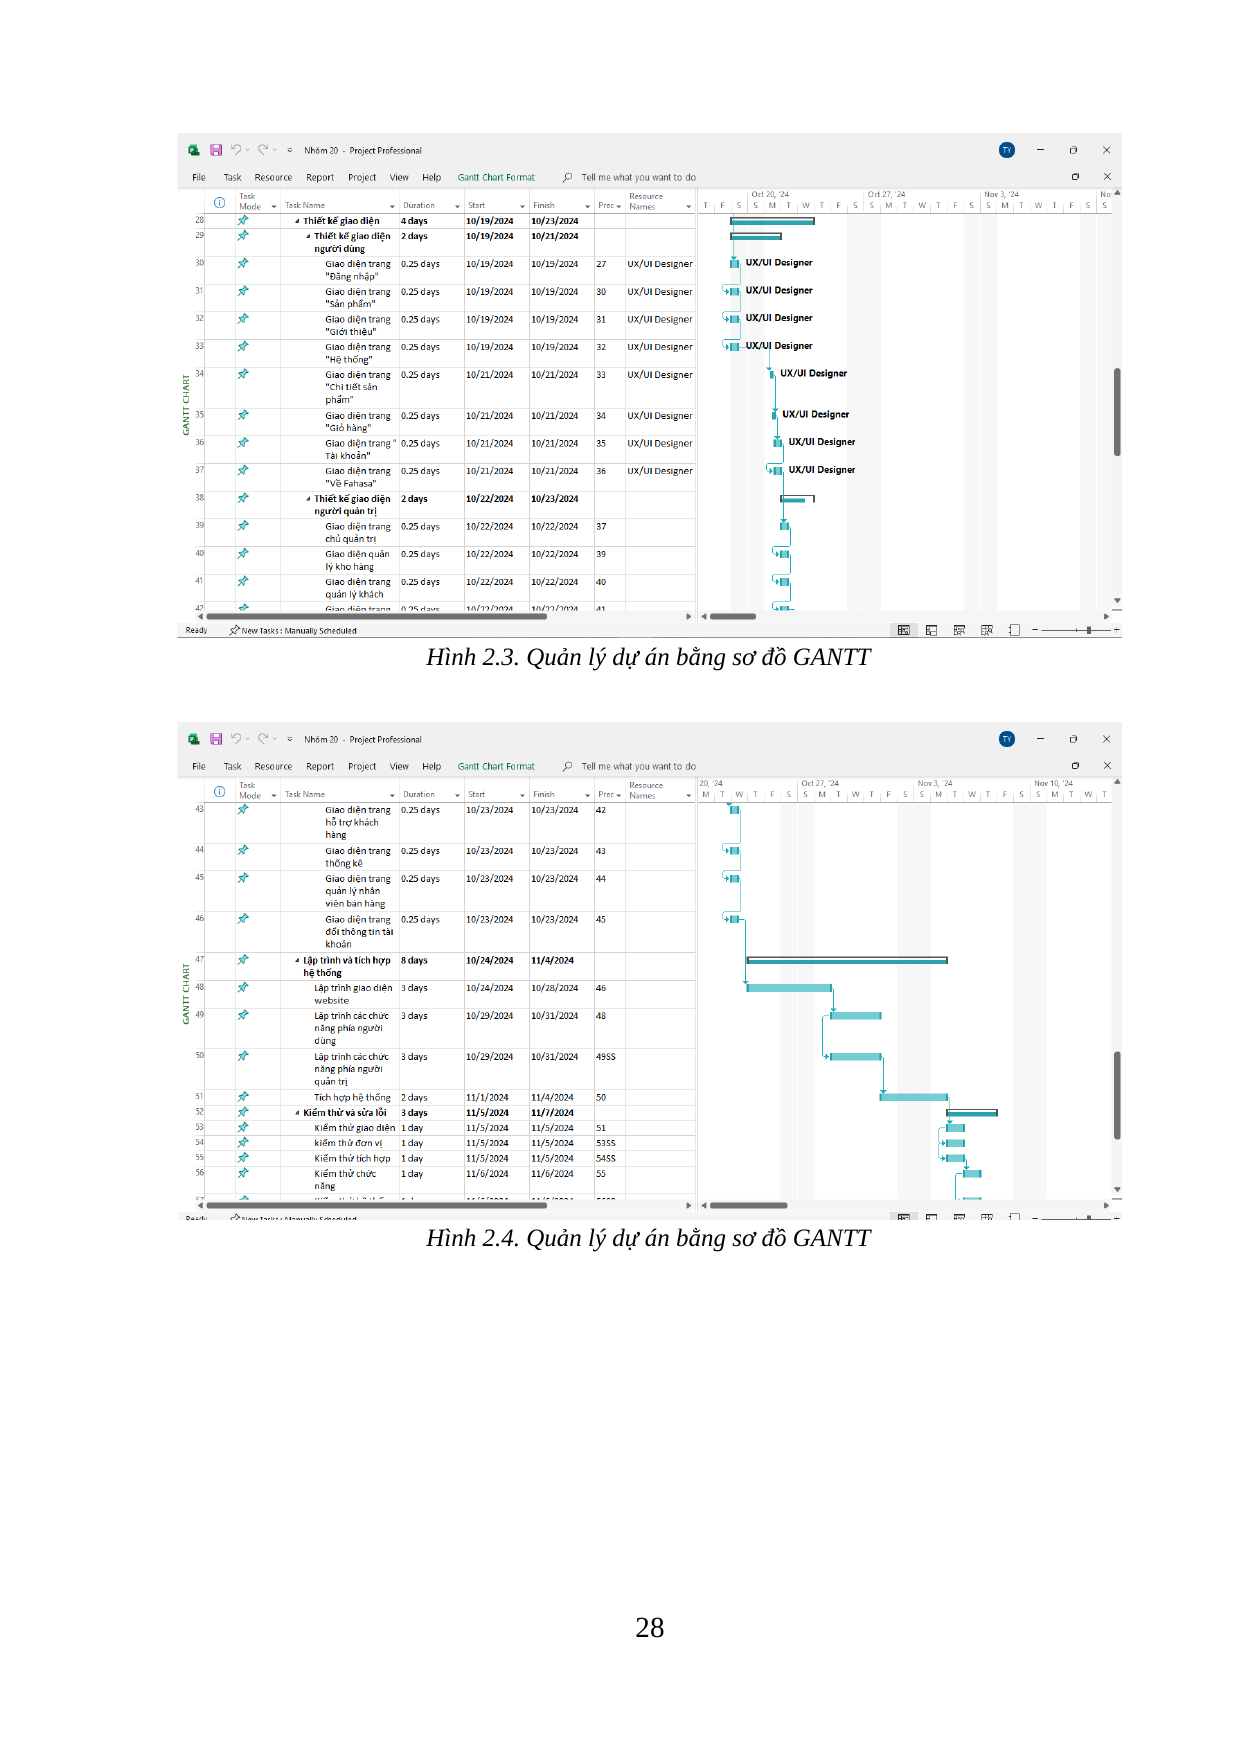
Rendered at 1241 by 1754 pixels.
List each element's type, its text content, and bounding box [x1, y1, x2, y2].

text Hình 2.3. Quản lý dự án bằng sơ đồ GANTT [177, 642, 1122, 671]
picture [177, 722, 1123, 1220]
text Hình 2.4. Quản lý dự án bằng sơ đồ GANTT [177, 1223, 1122, 1252]
picture [177, 133, 1123, 638]
